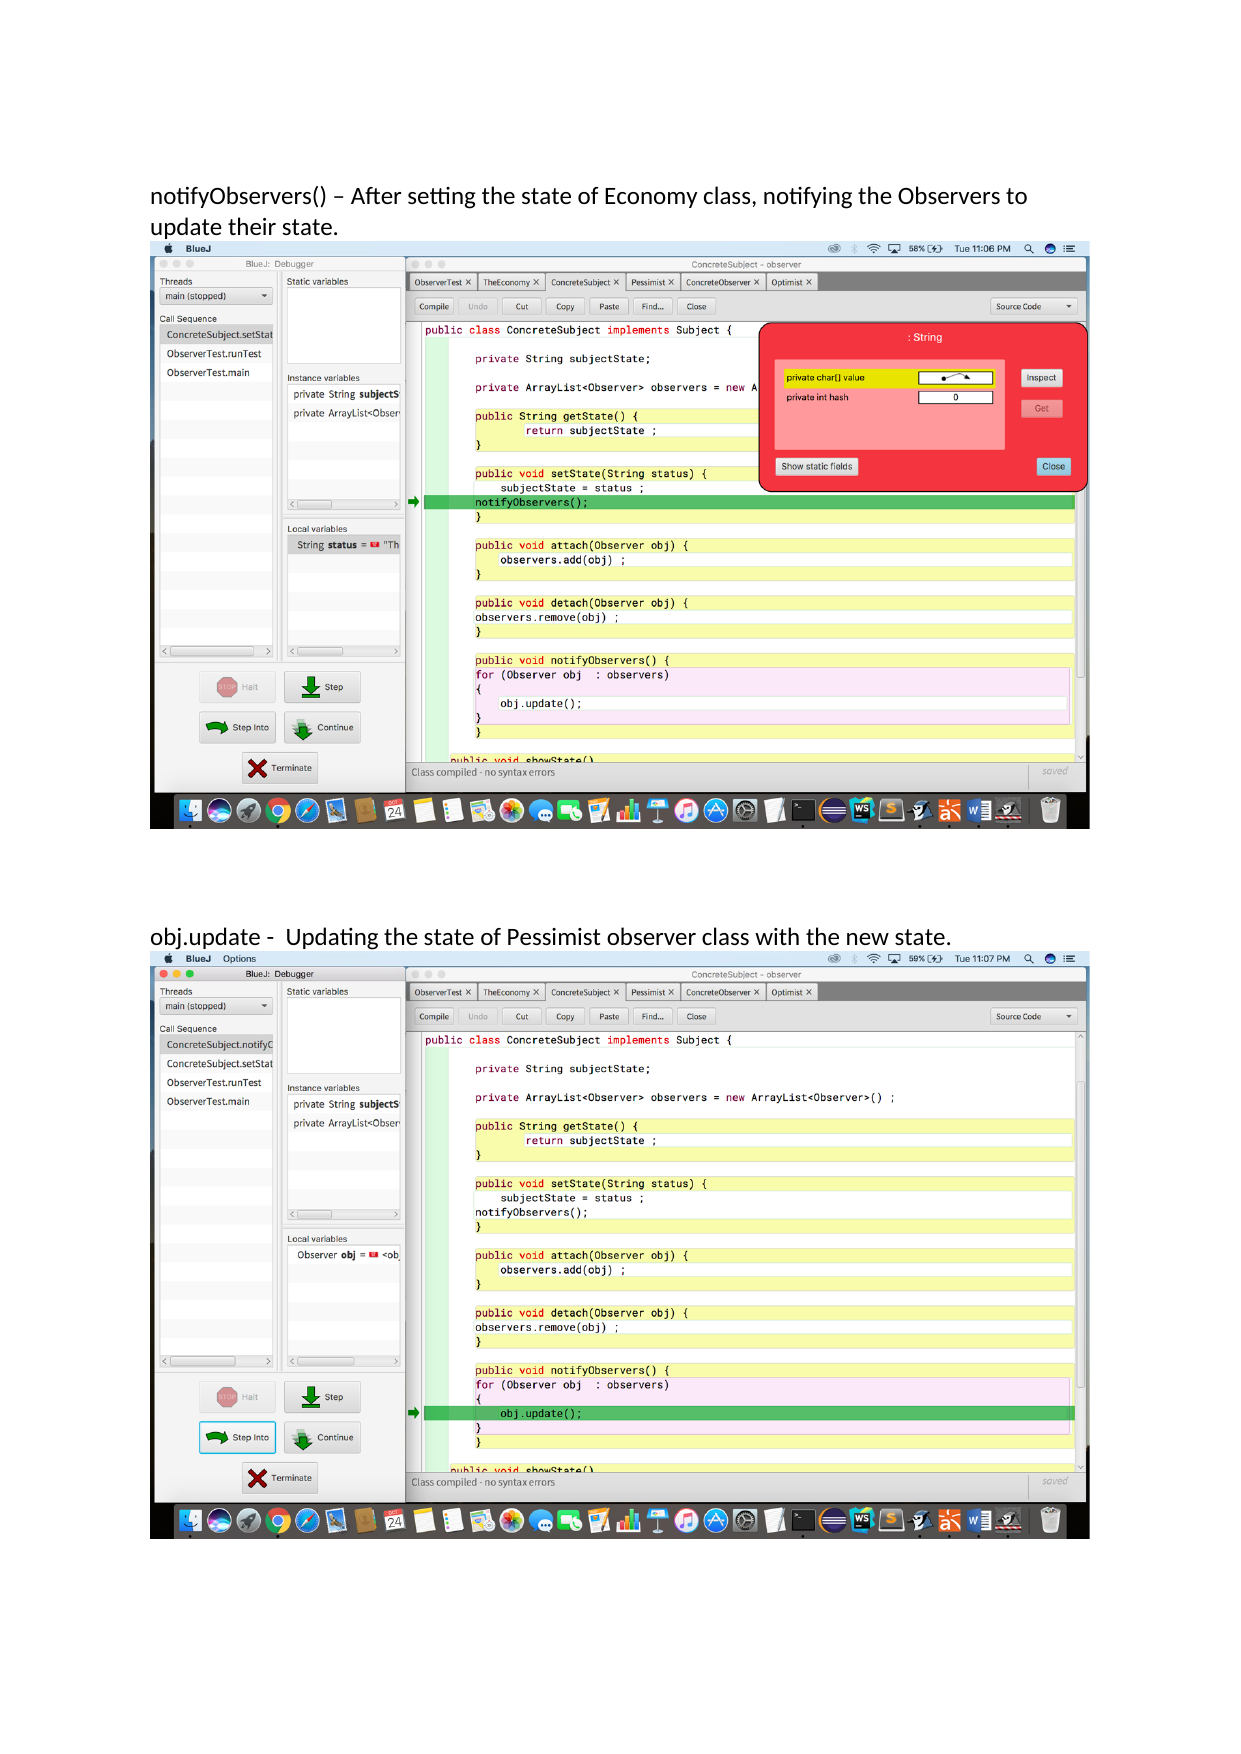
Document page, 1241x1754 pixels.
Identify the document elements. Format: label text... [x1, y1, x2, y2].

picture [150, 951, 1090, 1539]
picture [150, 241, 1090, 829]
text notifyObservers() – After setting the state of Economy class, notifying the Observers to update their state. [150, 181, 1090, 241]
text obj.update - Updating the state of Pessimist observer class with the new state. [150, 921, 1090, 951]
